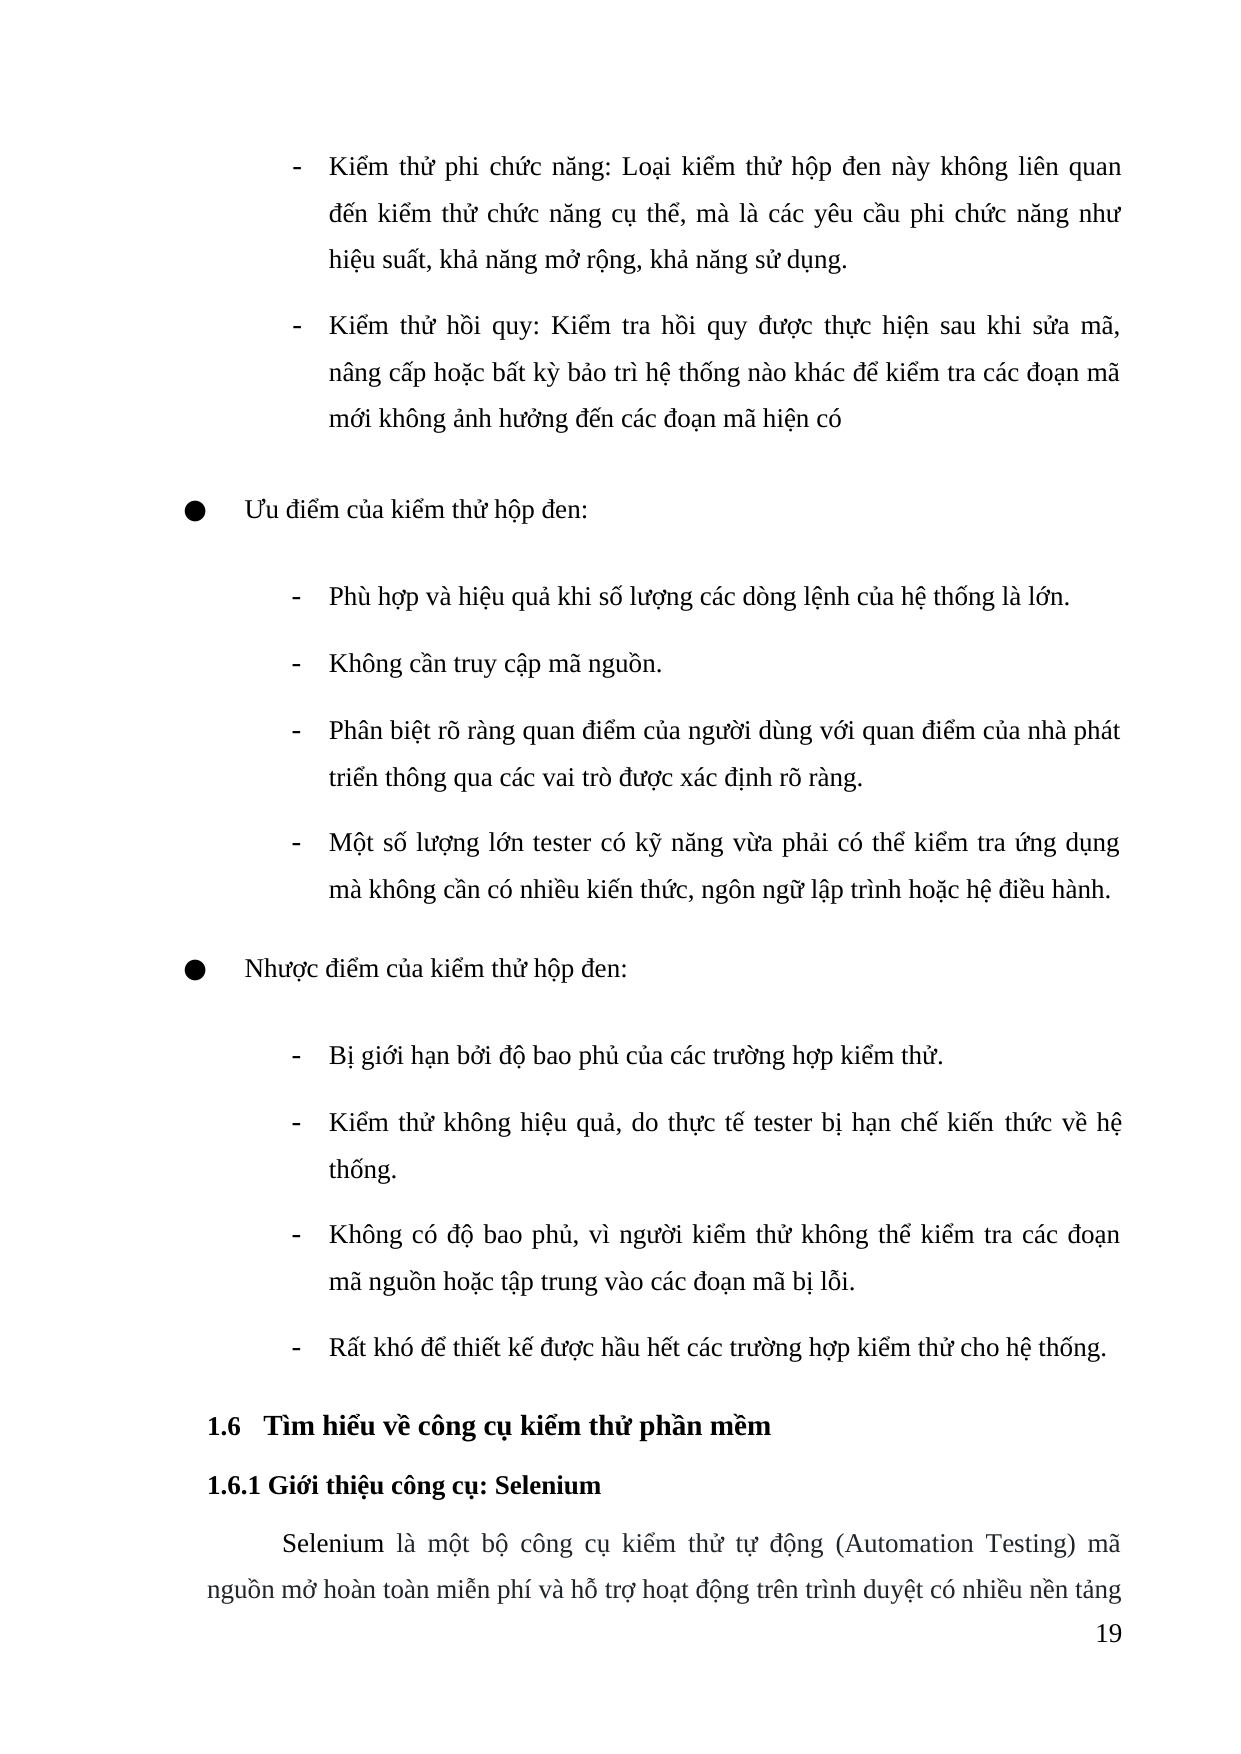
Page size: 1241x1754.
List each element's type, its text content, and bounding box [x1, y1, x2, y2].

list Nhược điểm của kiểm thử hộp đen: [207, 937, 1122, 992]
subtitle 1.6.1 Giới thiệu công cụ: Selenium [207, 1469, 1122, 1500]
list Phân biệt rõ ràng quan điểm của người dùng với quan điểm của nhà phát triển thông qua các vai trò được xác định rõ ràng. [291, 712, 1122, 792]
list Kiểm thử hồi quy: Kiểm tra hồi quy được thực hiện sau khi sửa mã, nâng cấp hoặc bất kỳ bảo trì hệ thống nào khác để kiểm tra các đoạn mã mới không ảnh hưởng đến các đoạn mã hiện có [292, 307, 1122, 434]
list Ưu điểm của kiểm thử hộp đen: [207, 478, 1122, 534]
list Một số lượng lớn tester có kỹ năng vừa phải có thể kiểm tra ứng dụng mà không cần có nhiều kiến ​​thức, ngôn ngữ lập trình hoặc hệ điều hành. [291, 824, 1122, 905]
list Rất khó để thiết kế được hầu hết các trường hợp kiểm thử cho hệ thống. [291, 1329, 1122, 1362]
list Không cần truy cập mã nguồn. [291, 645, 1122, 679]
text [207, 1527, 1122, 1605]
list Bị giới hạn bởi độ bao phủ của các trường hợp kiểm thử. [291, 1037, 1122, 1070]
list Không có độ bao phủ, vì người kiểm thử không thể kiểm tra các đoạn mã nguồn hoặc tập trung vào các đoạn mã bị lỗi. [291, 1216, 1122, 1296]
list Phù hợp và hiệu quả khi số lượng các dòng lệnh của hệ thống là lớn. [291, 578, 1122, 612]
subtitle Tìm hiểu về công cụ kiểm thử phần mềm [207, 1408, 1122, 1442]
list Kiểm thử không hiệu quả, do thực tế tester bị hạn chế kiến ​​thức về hệ thống. [291, 1104, 1122, 1184]
list Kiểm thử phi chức năng: Loại kiểm thử hộp đen này không liên quan đến kiểm thử chức năng cụ thể, mà là các yêu cầu phi chức năng như hiệu suất, khả năng mở rộng, khả năng sử dụng. [292, 148, 1122, 274]
